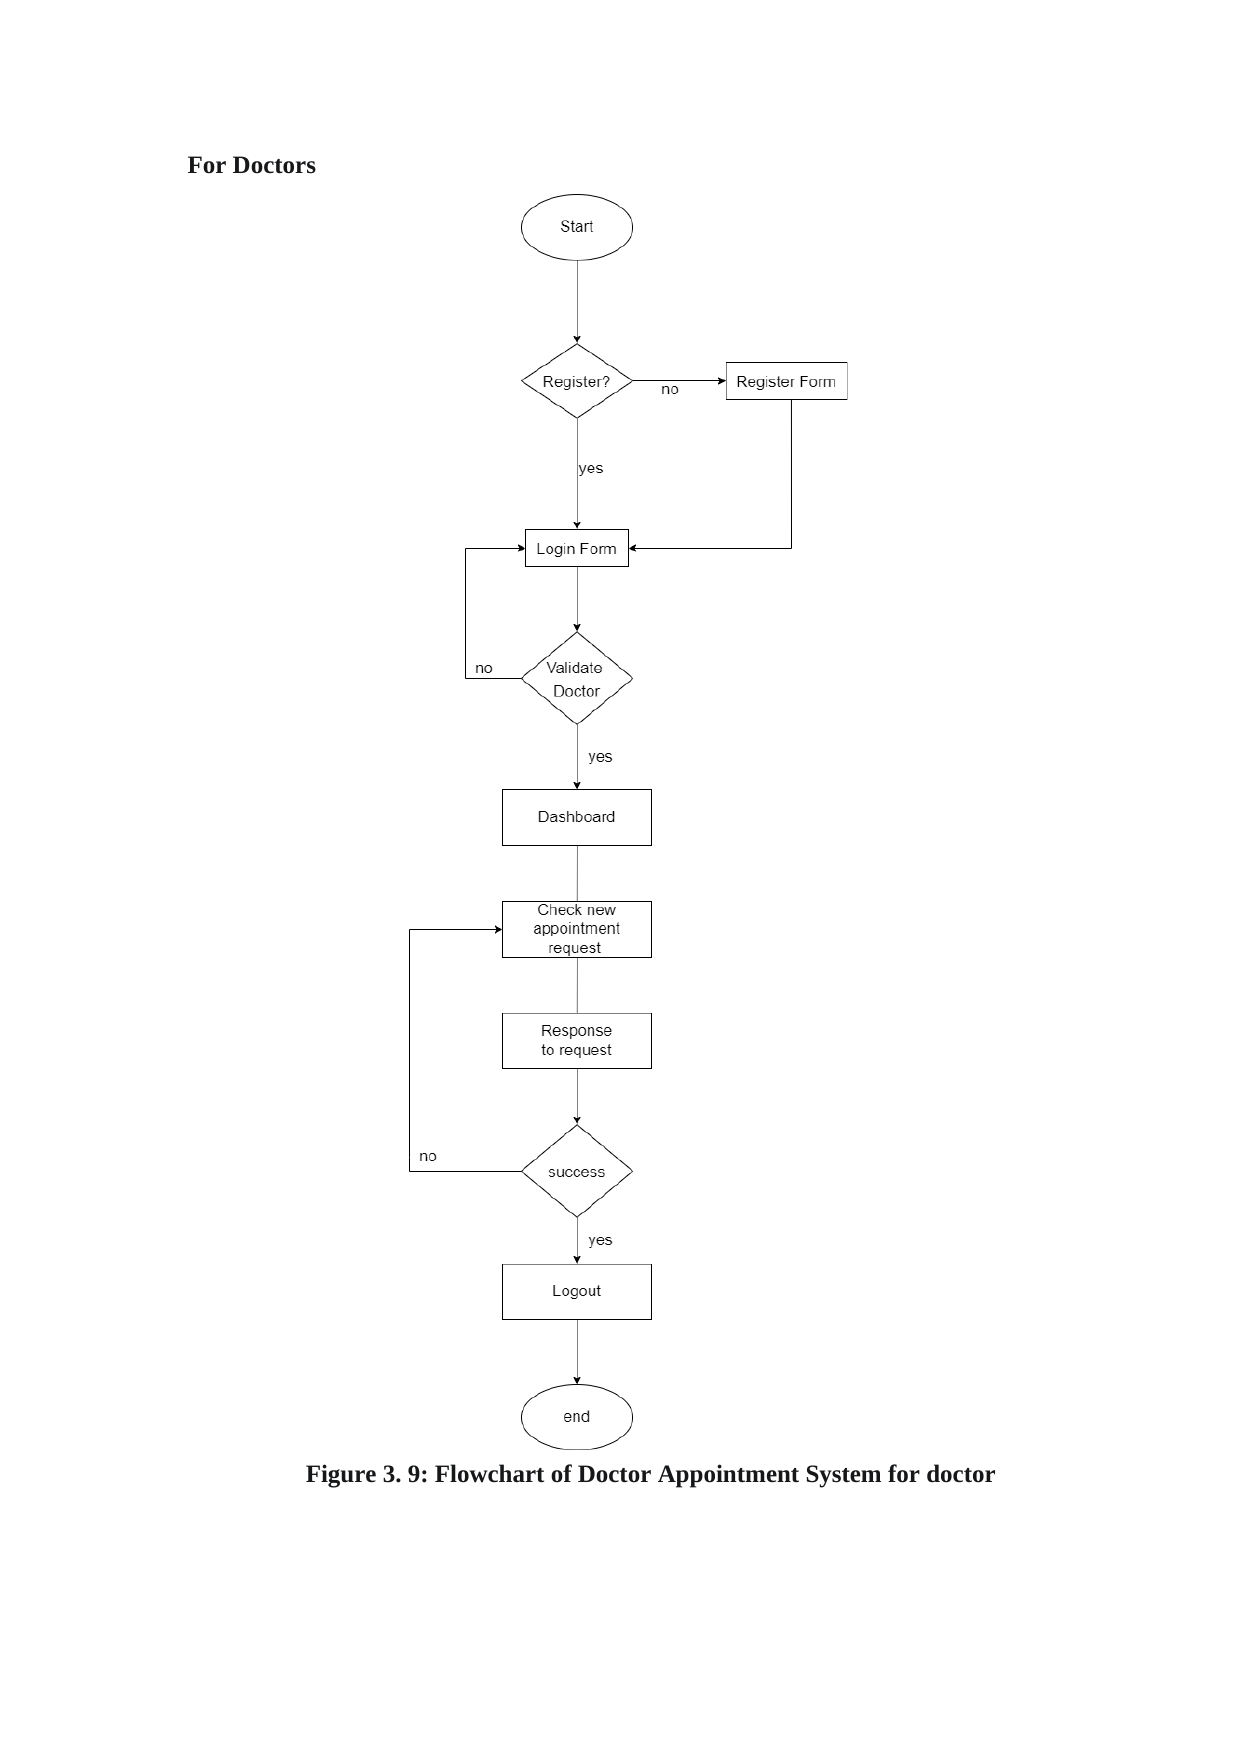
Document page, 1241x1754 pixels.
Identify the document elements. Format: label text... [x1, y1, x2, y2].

picture [402, 194, 848, 1450]
text For Doctors [187, 150, 1090, 179]
